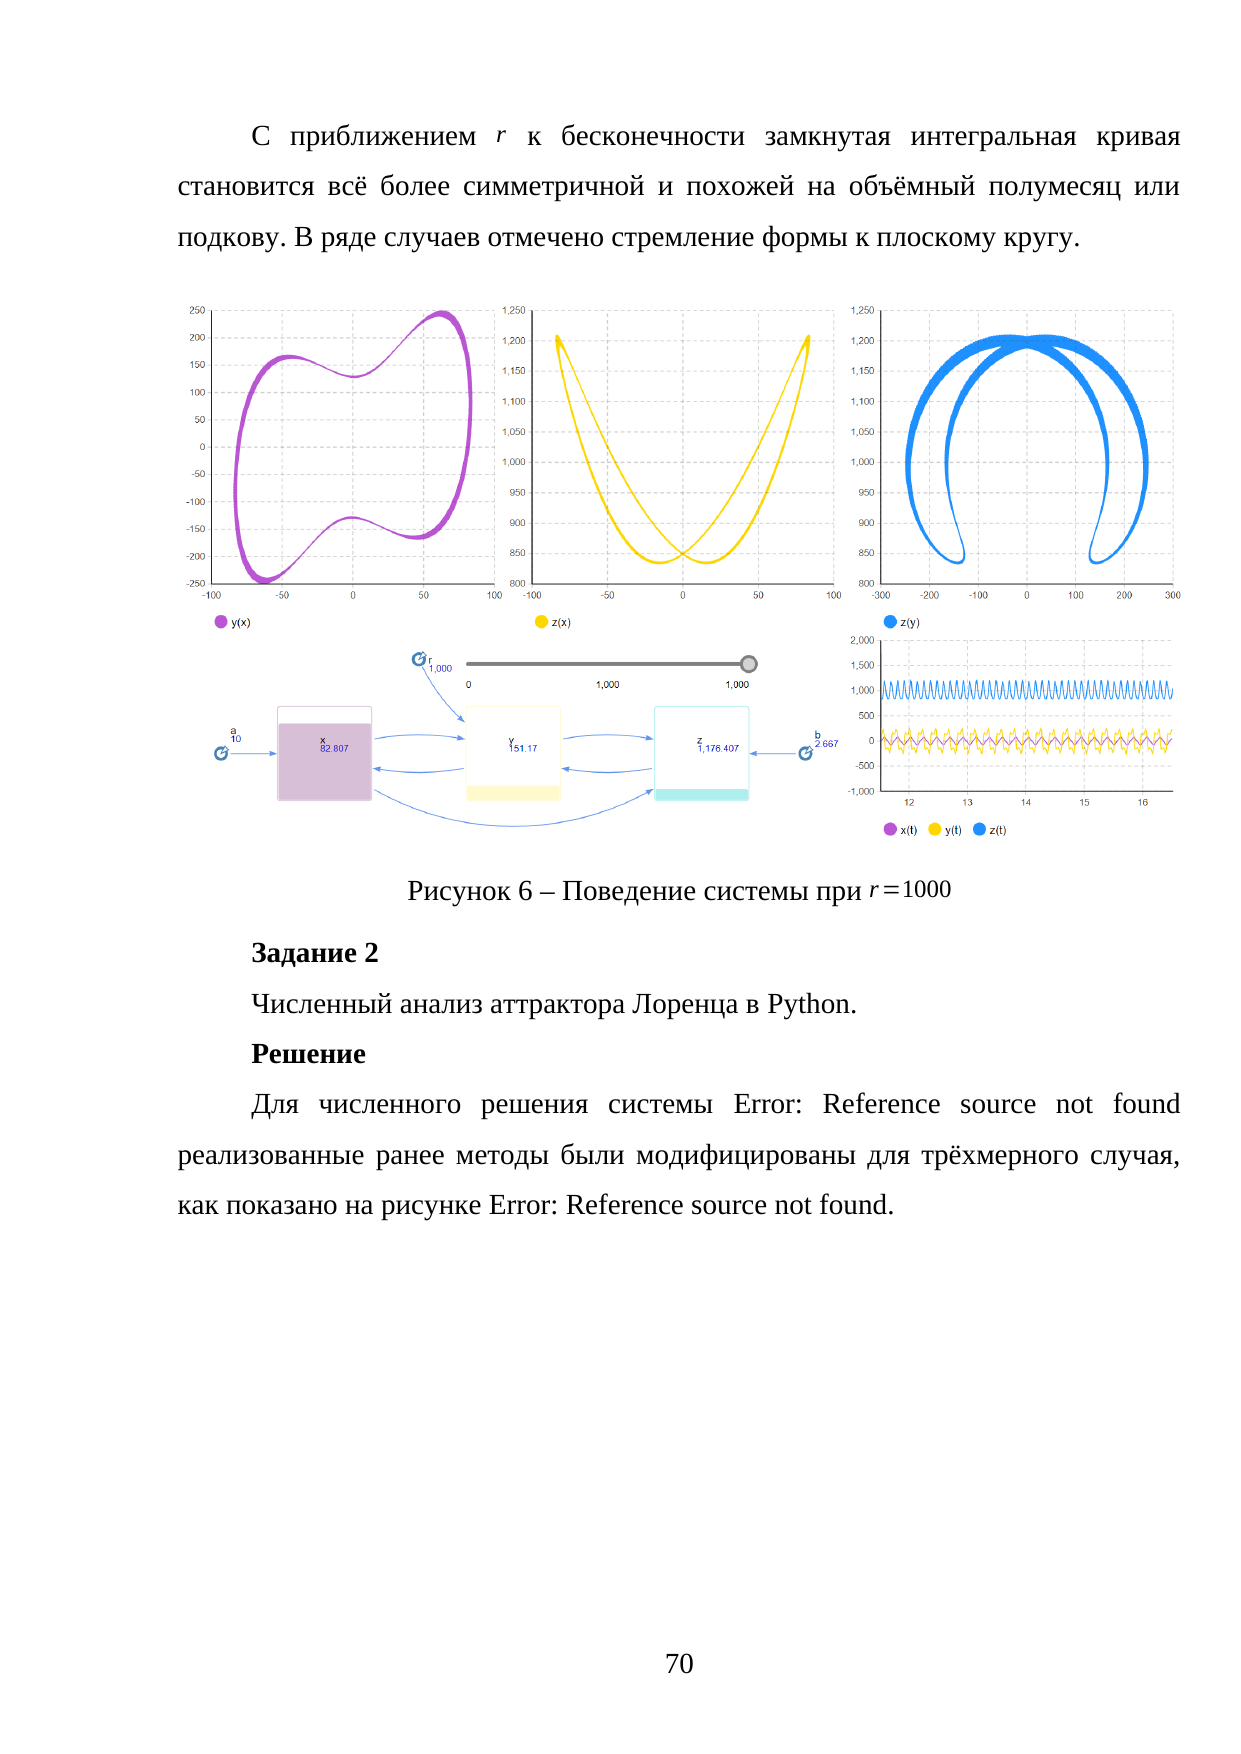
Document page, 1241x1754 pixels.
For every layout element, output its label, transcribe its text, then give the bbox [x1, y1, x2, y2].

picture [177, 298, 1185, 844]
text Численный анализ аттрактора Лоренца в Python. [177, 986, 1181, 1019]
text Поведение системы при [177, 873, 1181, 906]
text С приближением к бесконечности замкнутая интегральная кривая становится всё более симметричной и похожей на объёмный полумесяц или подкову. В ряде случаев отмечено стремление формы к плоскому кругу. [177, 118, 1181, 252]
text Решение [177, 1036, 1181, 1070]
text Задание 2 [177, 936, 1181, 969]
